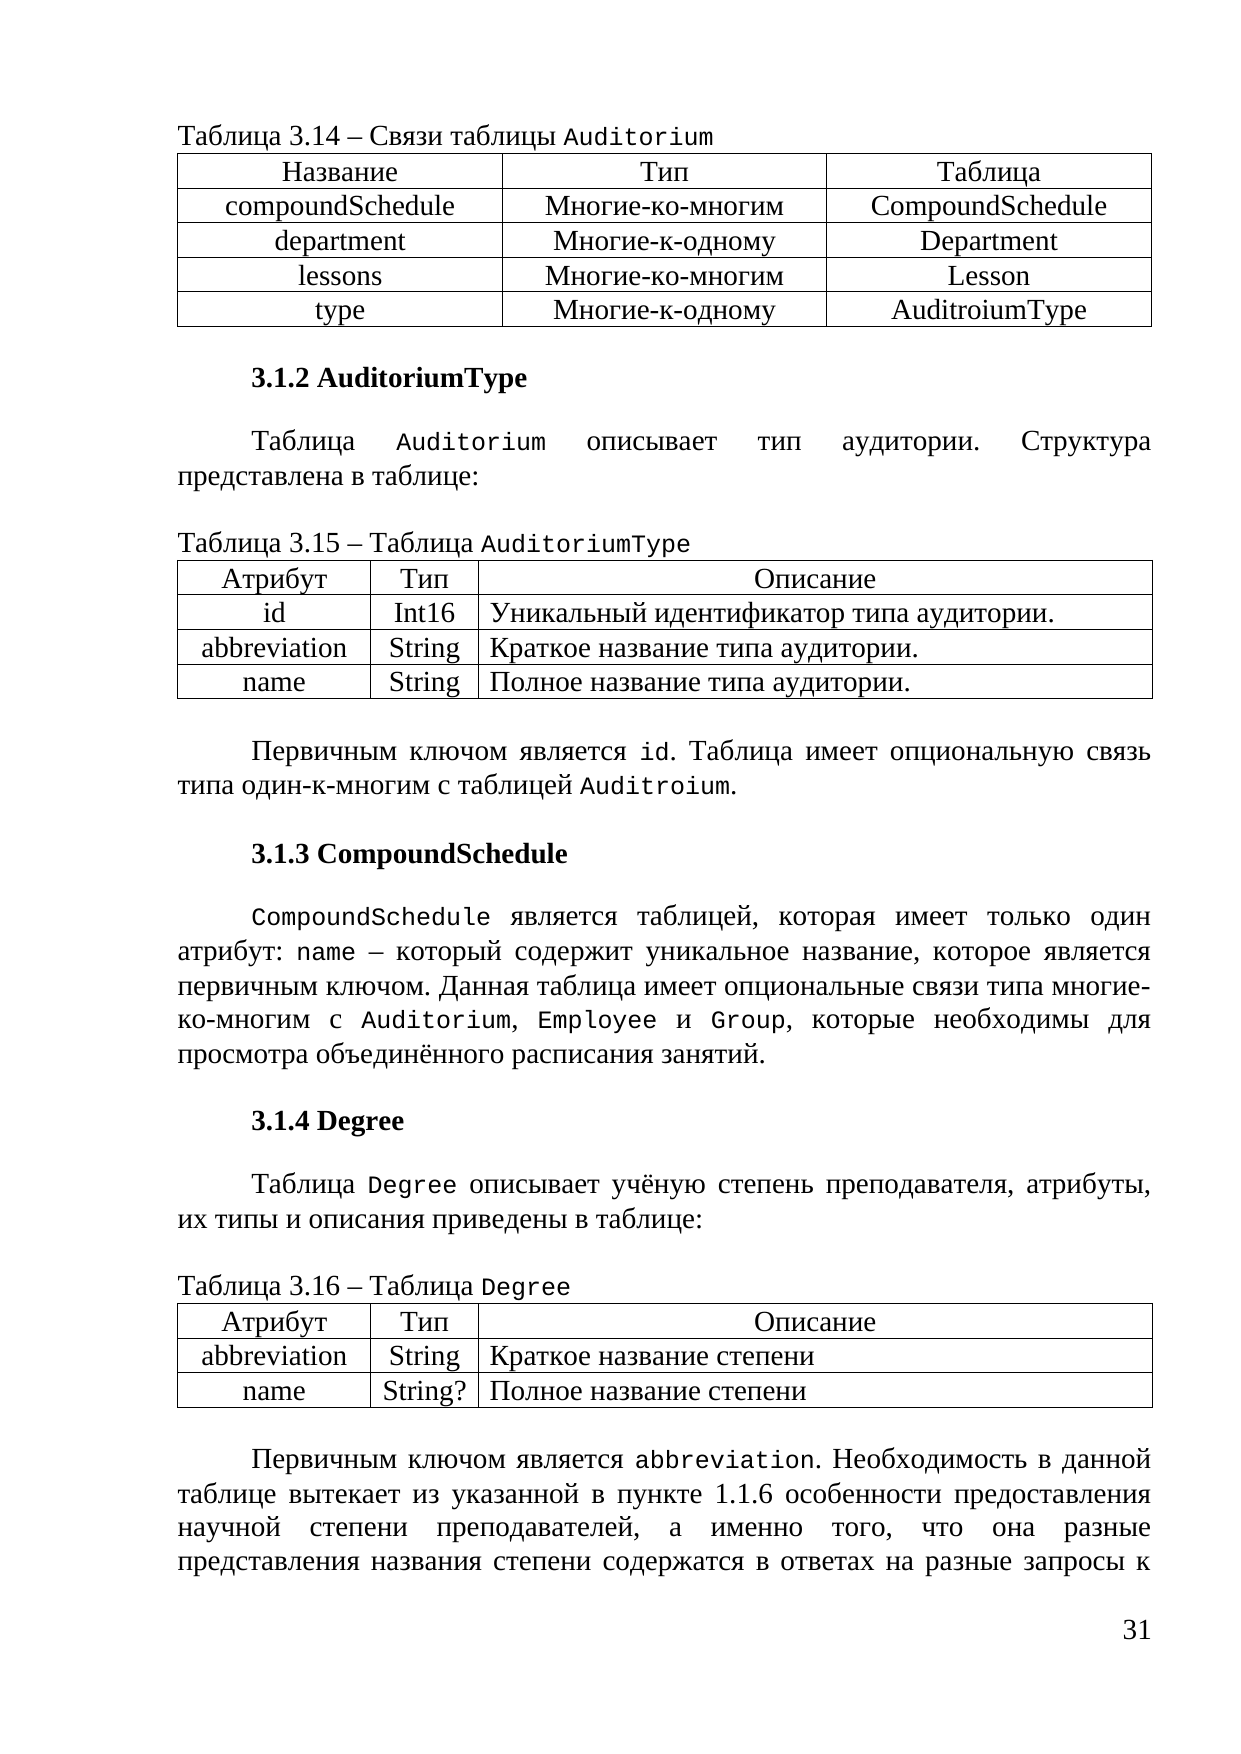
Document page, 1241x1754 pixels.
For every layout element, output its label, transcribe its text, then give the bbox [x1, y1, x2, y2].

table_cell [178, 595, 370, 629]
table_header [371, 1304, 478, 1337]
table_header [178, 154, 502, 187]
text Таблица Auditorium описывает тип аудитории. Структура представлена в таблице: [177, 423, 1152, 491]
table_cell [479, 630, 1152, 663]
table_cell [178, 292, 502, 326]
subtitle AuditoriumType [251, 360, 1152, 394]
subtitle Degree [251, 1103, 1152, 1137]
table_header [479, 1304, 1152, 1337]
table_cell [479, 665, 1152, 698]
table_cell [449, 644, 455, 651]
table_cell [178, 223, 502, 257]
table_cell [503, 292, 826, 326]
text Таблица Degree описывает учёную степень преподавателя, атрибуты, их типы и описания приведены в таблице: [177, 1166, 1152, 1234]
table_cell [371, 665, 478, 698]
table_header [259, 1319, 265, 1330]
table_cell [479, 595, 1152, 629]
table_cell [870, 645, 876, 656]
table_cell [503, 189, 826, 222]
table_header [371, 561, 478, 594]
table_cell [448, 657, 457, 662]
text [177, 1441, 1152, 1577]
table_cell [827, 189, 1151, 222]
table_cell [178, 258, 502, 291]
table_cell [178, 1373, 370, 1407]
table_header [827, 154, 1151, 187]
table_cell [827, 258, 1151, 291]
text CompoundSchedule является таблицей, которая имеет только один атрибут: name – который содержит уникальное название, которое является первичным ключом. Данная таблица имеет опциональные связи типа многие-ко-многим с Auditorium, Employee и Group, которые необходимы для просмотра объединённого расписания занятий. [177, 898, 1152, 1070]
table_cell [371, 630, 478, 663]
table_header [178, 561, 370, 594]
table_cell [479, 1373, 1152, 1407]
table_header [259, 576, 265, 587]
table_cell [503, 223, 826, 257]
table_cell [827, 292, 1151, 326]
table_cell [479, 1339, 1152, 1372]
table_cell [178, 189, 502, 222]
subtitle CompoundSchedule [251, 836, 1152, 869]
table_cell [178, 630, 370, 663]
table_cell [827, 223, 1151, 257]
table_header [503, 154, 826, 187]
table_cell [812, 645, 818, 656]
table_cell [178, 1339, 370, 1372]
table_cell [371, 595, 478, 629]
text Первичным ключом является id. Таблица имеет опциональную связь типа один-к-многим с таблицей Auditroium. [177, 733, 1152, 802]
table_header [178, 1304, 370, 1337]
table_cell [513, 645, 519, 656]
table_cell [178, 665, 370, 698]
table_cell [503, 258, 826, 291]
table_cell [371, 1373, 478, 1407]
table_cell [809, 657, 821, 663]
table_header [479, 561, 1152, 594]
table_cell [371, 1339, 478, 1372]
